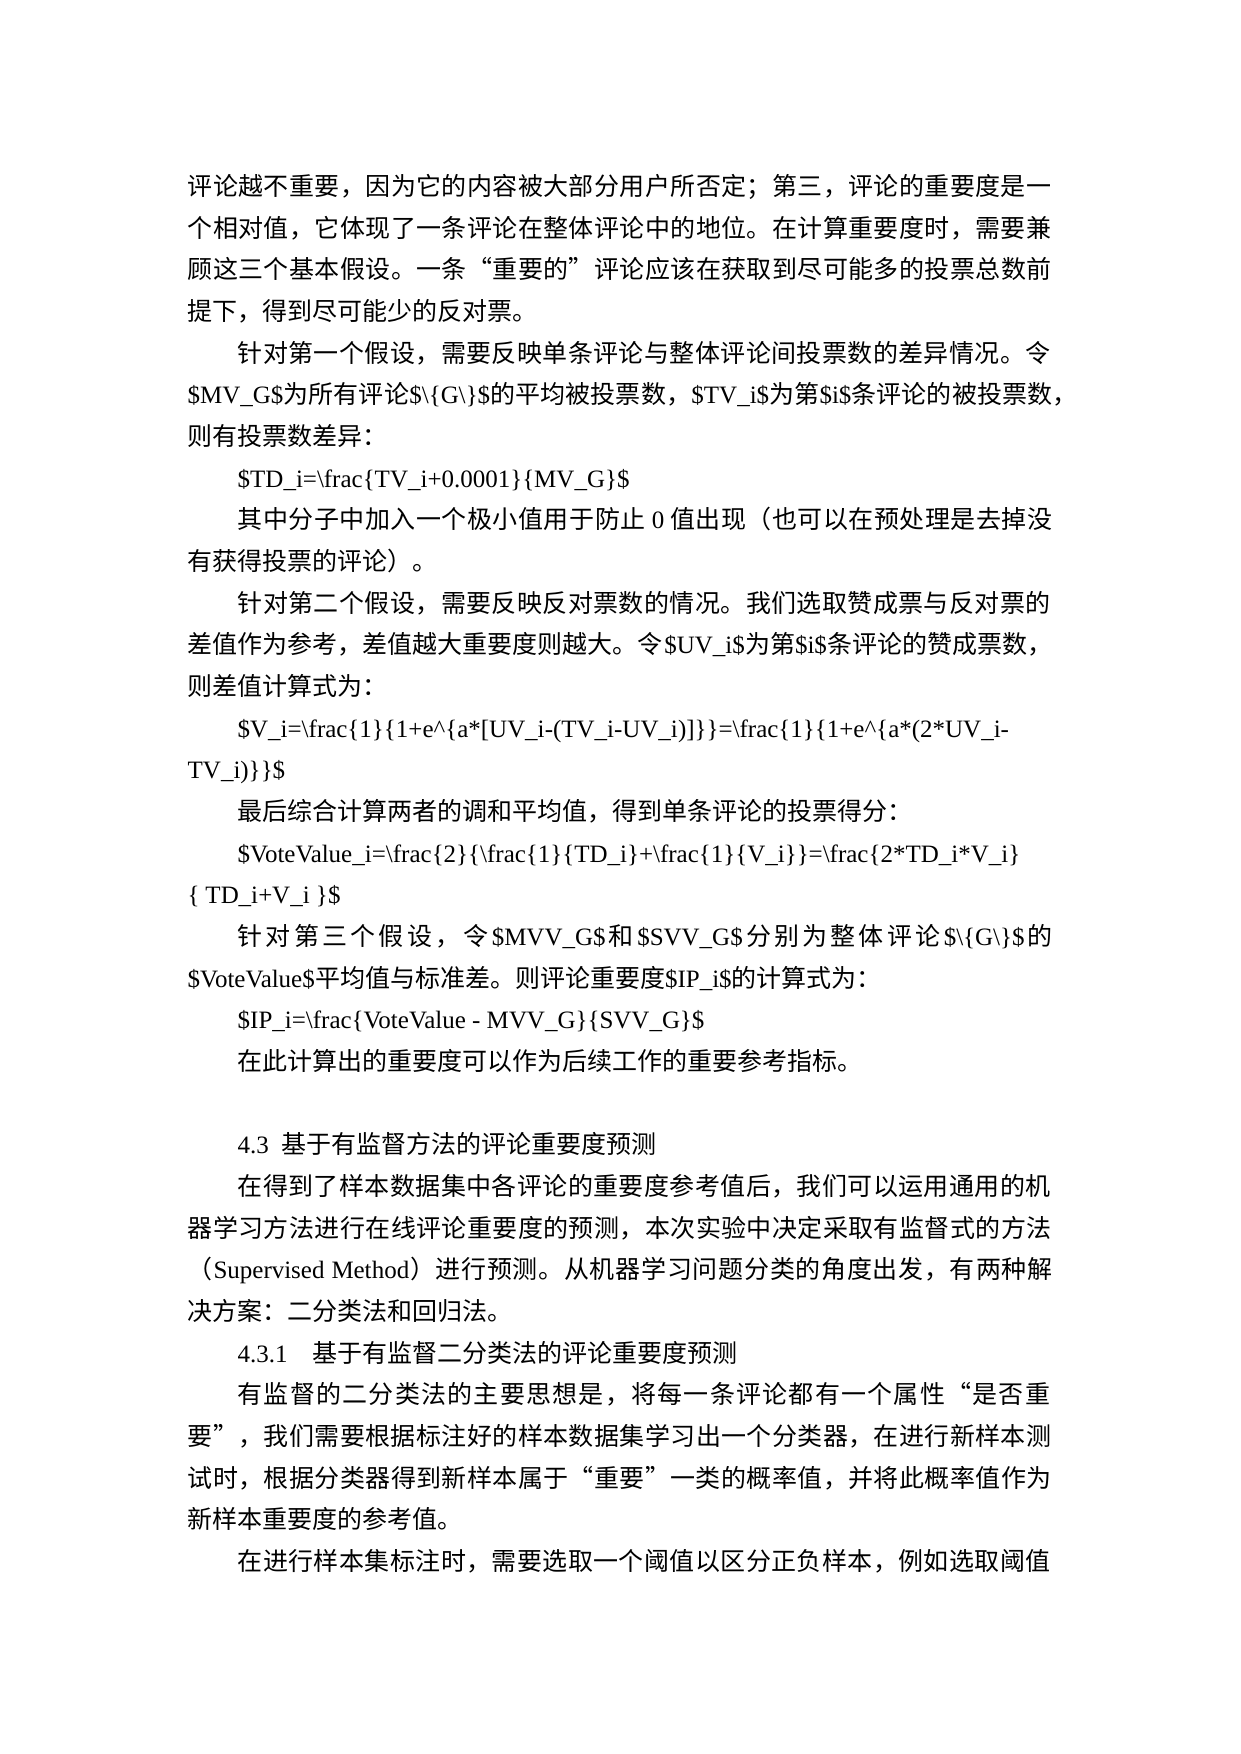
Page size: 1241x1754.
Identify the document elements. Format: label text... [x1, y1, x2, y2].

list 基于有监督二分类法的评论重要度预测 [237, 1329, 1053, 1370]
text 在得到了样本数据集中各评论的重要度参考值后，我们可以运用通用的机器学习方法进行在线评论重要度的预测，本次实验中决定采取有监督式的方法（Supervised Method）进行预测。从机器学习问题分类的角度出发，有两种解决方案：二分类法和回归法。 [187, 1162, 1053, 1329]
text 针对第三个假设，令$MVV_G$和$SVV_G$分别为整体评论$\{G\}$的$VoteValue$平均值与标准差。则评论重要度$IP_i$的计算式为： [187, 912, 1053, 995]
list 基于有监督方法的评论重要度预测 [237, 1120, 1053, 1162]
text 最后综合计算两者的调和平均值，得到单条评论的投票得分： [187, 787, 1053, 829]
text 有监督的二分类法的主要思想是，将每一条评论都有一个属性“是否重要”，我们需要根据标注好的样本数据集学习出一个分类器，在进行新样本测试时，根据分类器得到新样本属于“重要”一类的概率值，并将此概率值作为新样本重要度的参考值。 [187, 1370, 1053, 1537]
text 针对第一个假设，需要反映单条评论与整体评论间投票数的差异情况。令$MV_G$为所有评论$\{G\}$的平均被投票数，$TV_i$为第$i$条评论的被投票数，则有投票数差异： [187, 329, 1053, 454]
text $VoteValue_i=\frac{2}{\frac{1}{TD_i}+\frac{1}{V_i}}=\frac{2*TD_i*V_i}{ TD_i+V_i }$ [187, 829, 1053, 912]
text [187, 162, 1053, 329]
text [187, 1537, 1053, 1579]
text 针对第二个假设，需要反映反对票数的情况。我们选取赞成票与反对票的差值作为参考，差值越大重要度则越大。令$UV_i$为第$i$条评论的赞成票数，则差值计算式为： [187, 579, 1053, 704]
text 在此计算出的重要度可以作为后续工作的重要参考指标。 [187, 1037, 1053, 1079]
text $IP_i=\frac{VoteValue - MVV_G}{SVV_G}$ [187, 995, 1053, 1037]
text 其中分子中加入一个极小值用于防止0值出现（也可以在预处理是去掉没有获得投票的评论）。 [187, 495, 1053, 579]
text $V_i=\frac{1}{1+e^{a*[UV_i-(TV_i-UV_i)]}}=\frac{1}{1+e^{a*(2*UV_i-TV_i)}}$ [187, 704, 1053, 787]
text $TD_i=\frac{TV_i+0.0001}{MV_G}$ [187, 454, 1053, 495]
